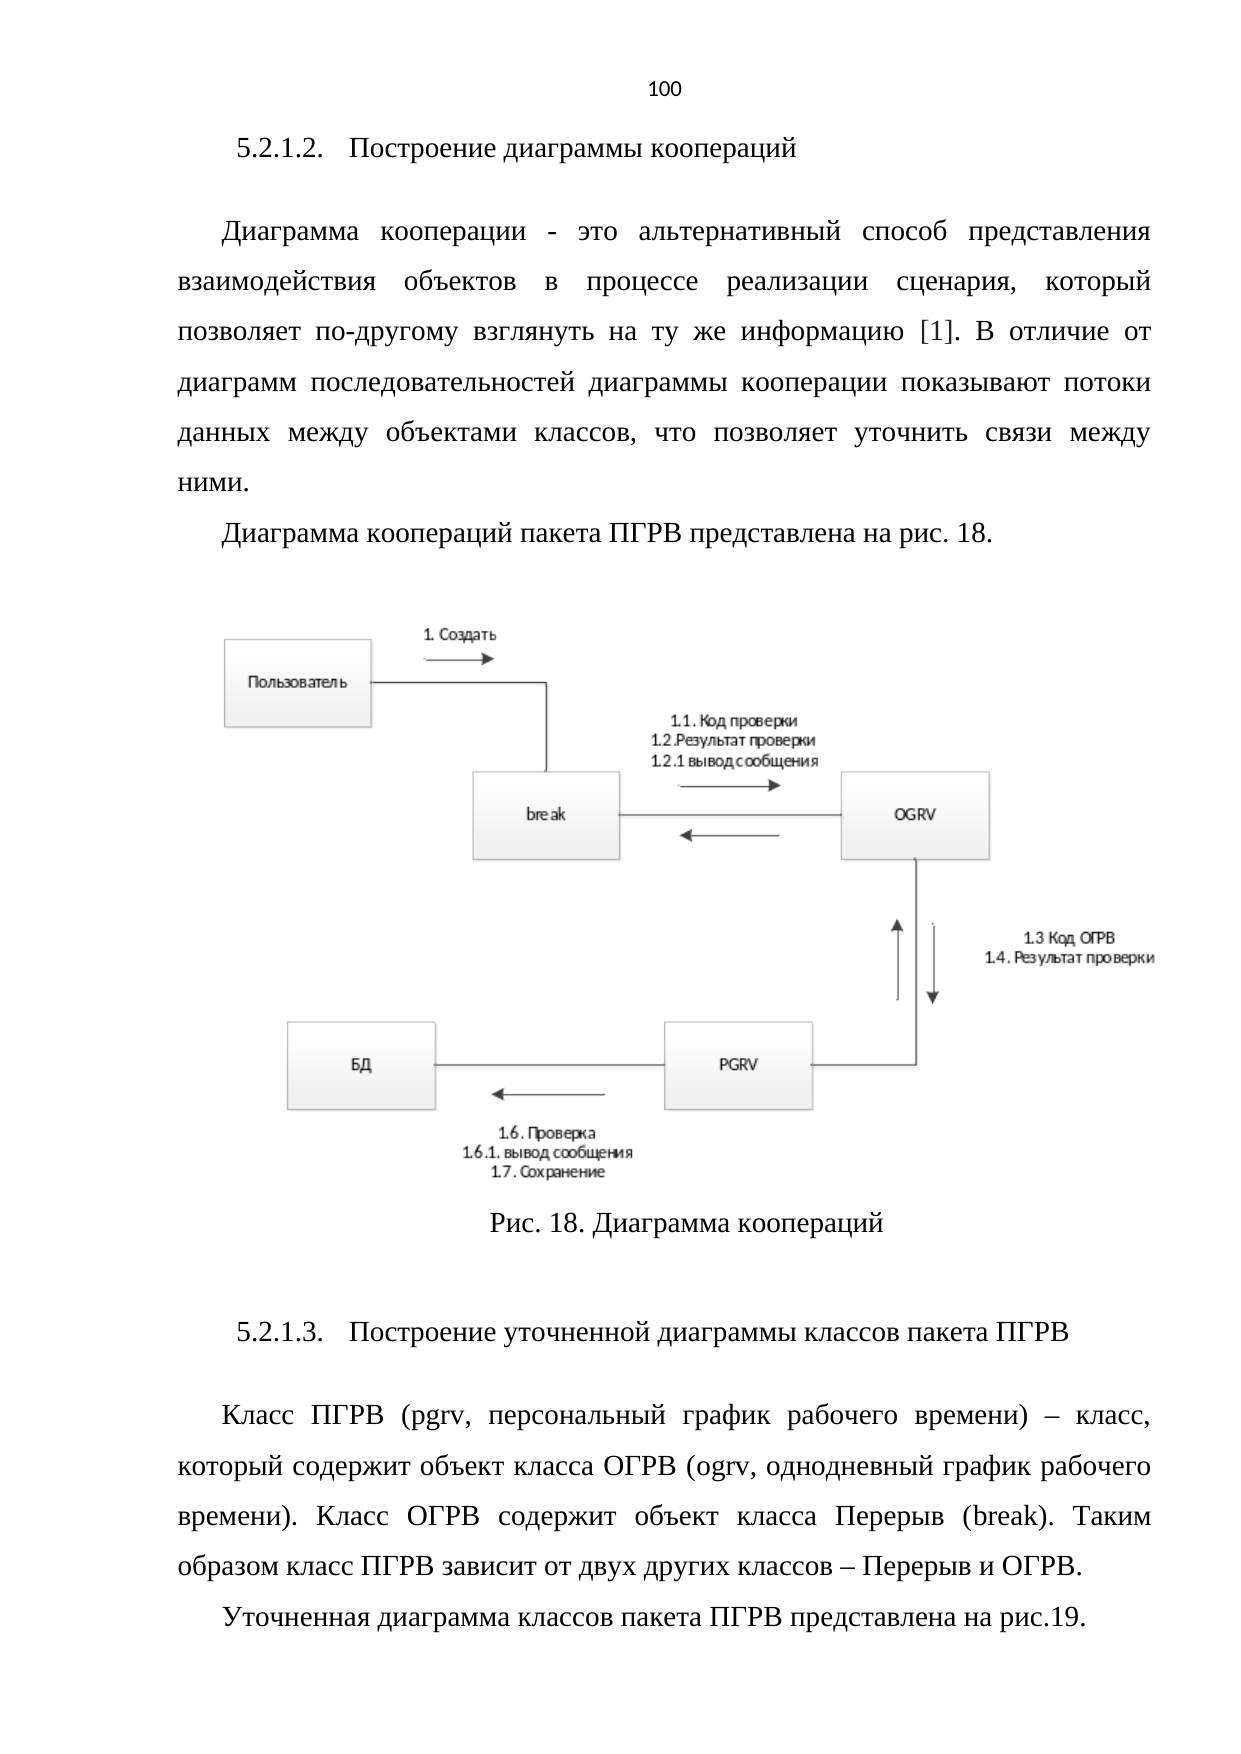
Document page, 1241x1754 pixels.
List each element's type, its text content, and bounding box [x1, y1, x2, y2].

subtitle Построение диаграммы коопераций [236, 130, 1152, 163]
subtitle Построение уточненной диаграммы классов пакета ПГРВ [236, 1314, 1152, 1348]
text Уточненная диаграмма классов пакета ПГРВ представлена на рис.19. [177, 1599, 1152, 1632]
text Диаграмма кооперации - это альтернативный способ представления взаимодействия объектов в процессе реализации сценария, который позволяет по-другому взглянуть на ту же информацию [1]. В отличие от диаграмм последовательностей диаграммы кооперации показывают потоки данных между объектами классов, что позволяет уточнить связи между ними. [177, 213, 1152, 498]
text Диаграмма коопераций пакета ПГРВ представлена на рис. 18. [177, 515, 1152, 548]
text Класс ПГРВ (pgrv, персональный график рабочего времени) – класс, который содержит объект класса ОГРВ (ogrv, однодневный график рабочего времени). Класс ОГРВ содержит объект класса Перерыв (break). Таким образом класс ПГРВ зависит от двух других классов – Перерыв и ОГРВ. [177, 1397, 1152, 1582]
text Рис. 18. Диаграмма коопераций [177, 1205, 1152, 1238]
